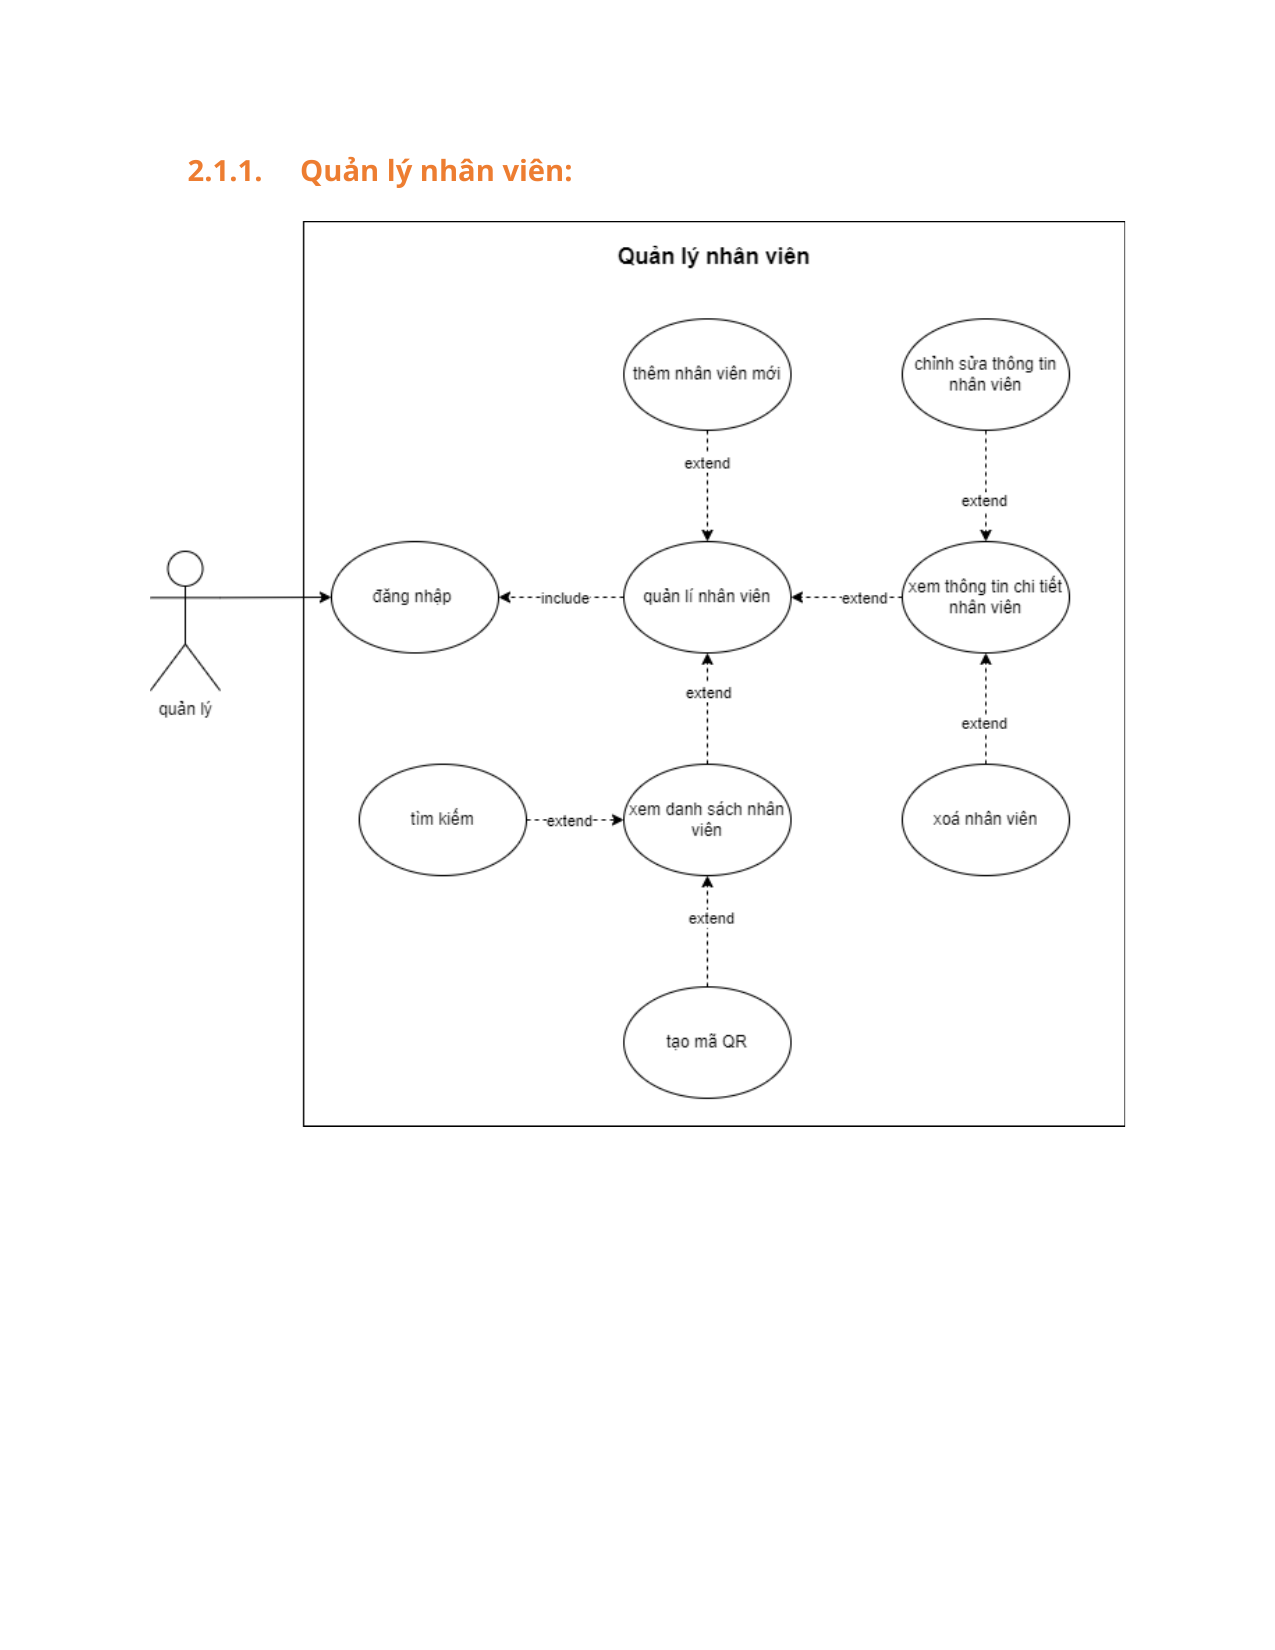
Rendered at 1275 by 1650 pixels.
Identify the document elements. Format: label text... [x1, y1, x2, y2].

picture [150, 221, 1125, 1127]
subtitle Quản lý nhân viên: [187, 150, 1125, 190]
